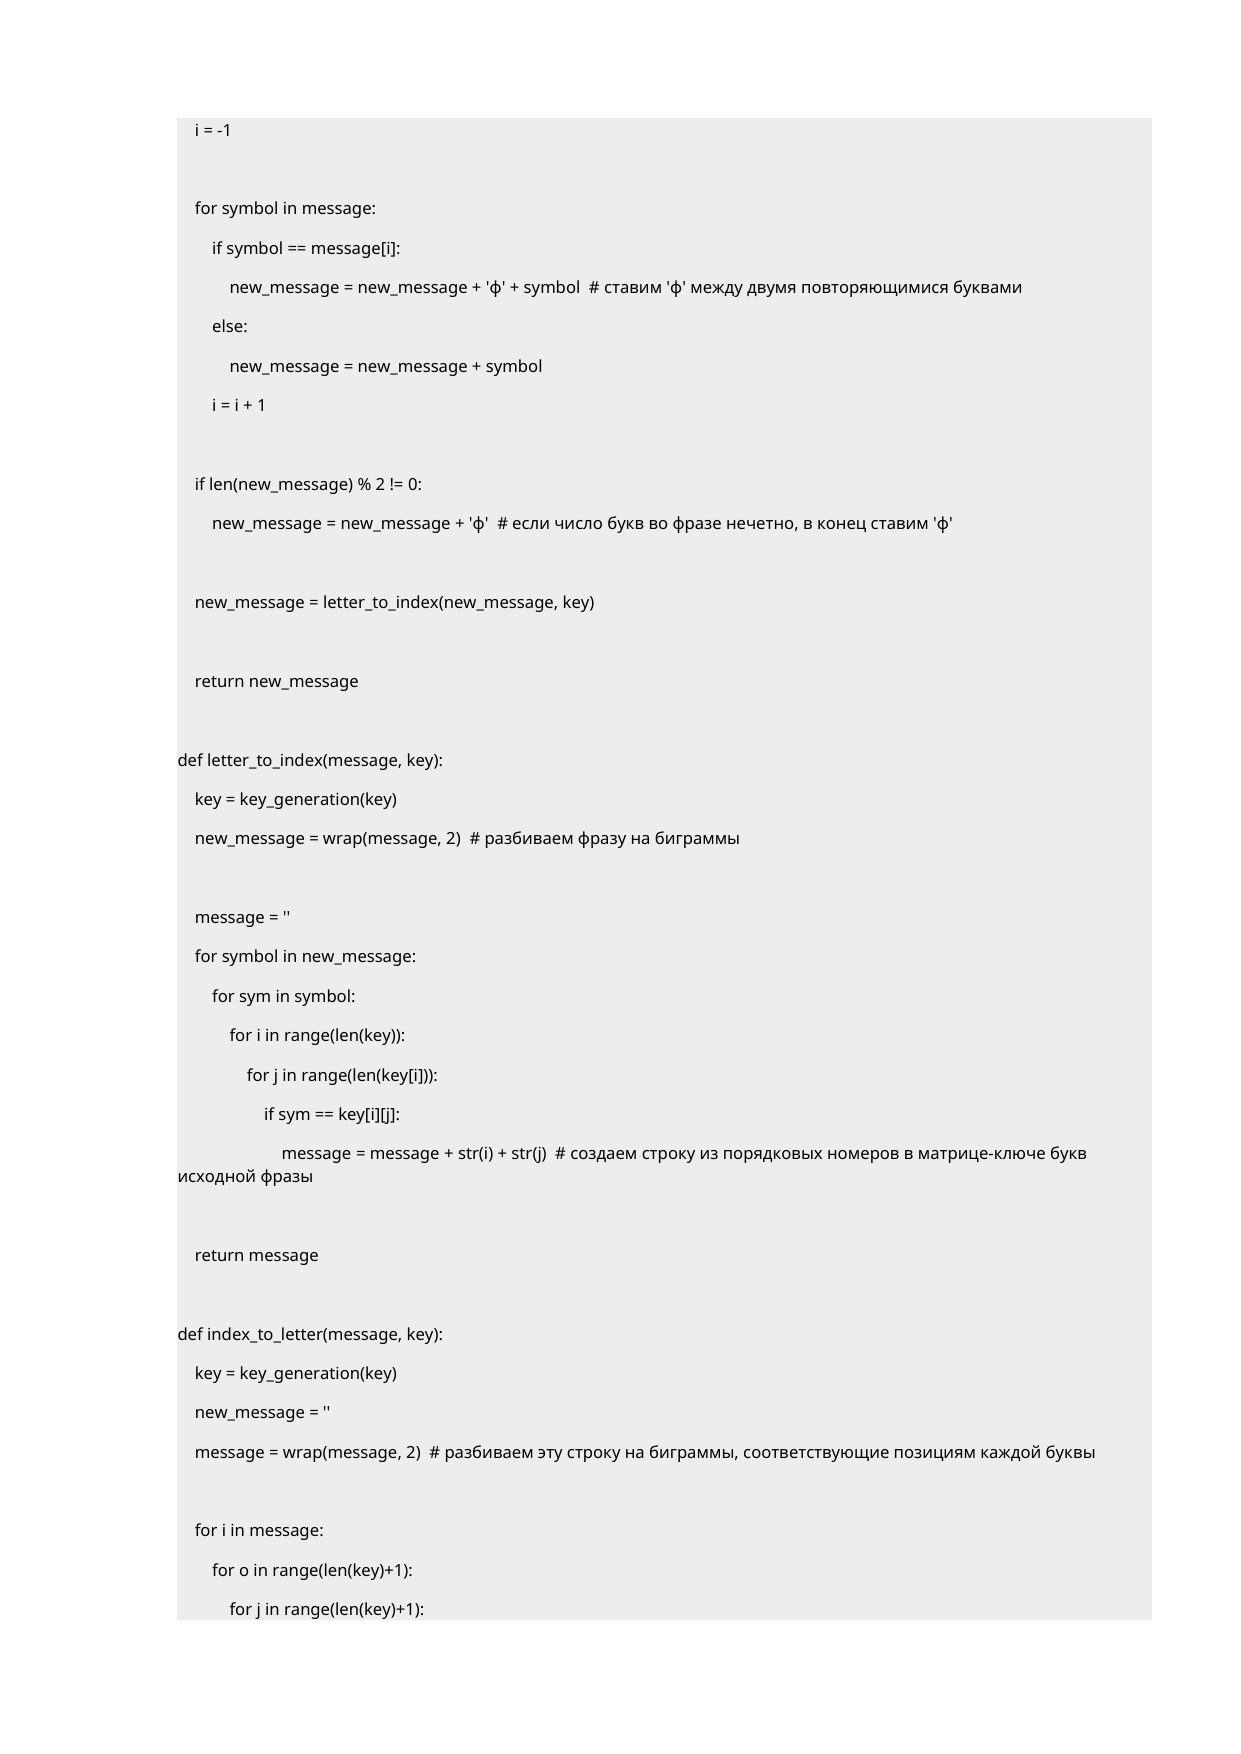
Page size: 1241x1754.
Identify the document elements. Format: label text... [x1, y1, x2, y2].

text if symbol == message[i]: [177, 236, 1152, 259]
text i = i + 1 [177, 394, 1152, 416]
text for j in range(len(key[i])): [177, 1063, 1152, 1086]
text for sym in symbol: [177, 984, 1152, 1007]
text return new_message [177, 669, 1152, 692]
text i = -1 [177, 118, 1152, 141]
text for i in range(len(key)): [177, 1024, 1152, 1046]
text return message [177, 1243, 1152, 1266]
text for j in range(len(key)+1): [177, 1598, 1152, 1620]
text for symbol in new_message: [177, 945, 1152, 968]
text new_message = wrap(message, 2) # разбиваем фразу на биграммы [177, 827, 1152, 849]
text if len(new_message) % 2 != 0: [177, 472, 1152, 495]
text message = wrap(message, 2) # разбиваем эту строку на биграммы, соответствующие позициям каждой буквы [177, 1440, 1152, 1463]
text new_message = '' [177, 1401, 1152, 1423]
text if sym == key[i][j]: [177, 1102, 1152, 1125]
text key = key_generation(key) [177, 787, 1152, 810]
text new_message = new_message + 'ф' + symbol # ставим 'ф' между двумя повторяющимися буквами [177, 276, 1152, 298]
text for symbol in message: [177, 197, 1152, 219]
text new_message = letter_to_index(new_message, key) [177, 591, 1152, 613]
text for i in message: [177, 1519, 1152, 1542]
text for o in range(len(key)+1): [177, 1558, 1152, 1581]
text message = message + str(i) + str(j) # создаем строку из порядковых номеров в матрице-ключе букв исходной фразы [177, 1142, 1152, 1187]
text else: [177, 315, 1152, 338]
text new_message = new_message + 'ф' # если число букв во фразе нечетно, в конец ставим 'ф' [177, 512, 1152, 534]
text new_message = new_message + symbol [177, 354, 1152, 377]
text def index_to_letter(message, key): [177, 1322, 1152, 1345]
text key = key_generation(key) [177, 1361, 1152, 1384]
text def letter_to_index(message, key): [177, 748, 1152, 771]
text message = '' [177, 906, 1152, 928]
